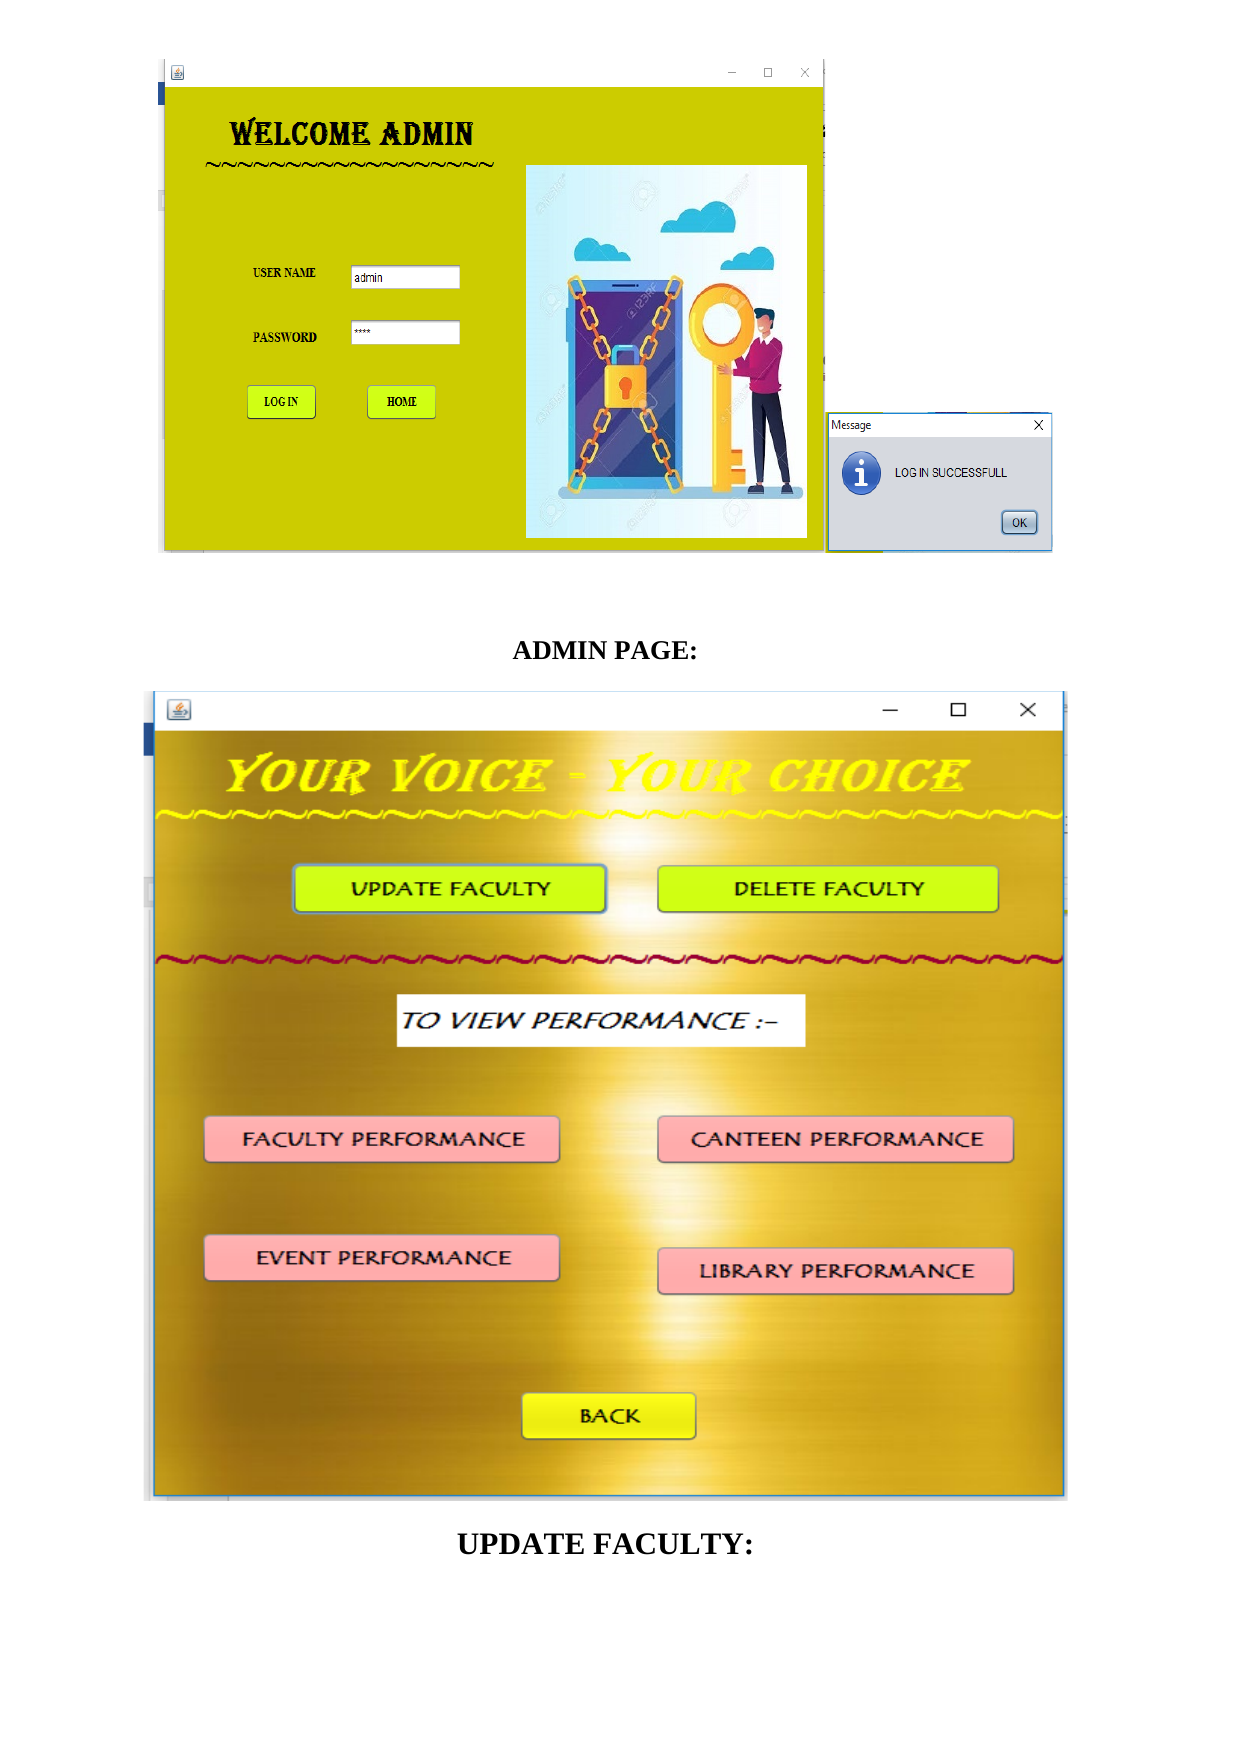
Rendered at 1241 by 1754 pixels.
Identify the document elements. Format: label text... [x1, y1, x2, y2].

text ADMIN PAGE: [0, 634, 1211, 666]
picture [158, 59, 1053, 553]
picture [143, 691, 1068, 1501]
text UPDATE FACULTY: [0, 1525, 1211, 1561]
